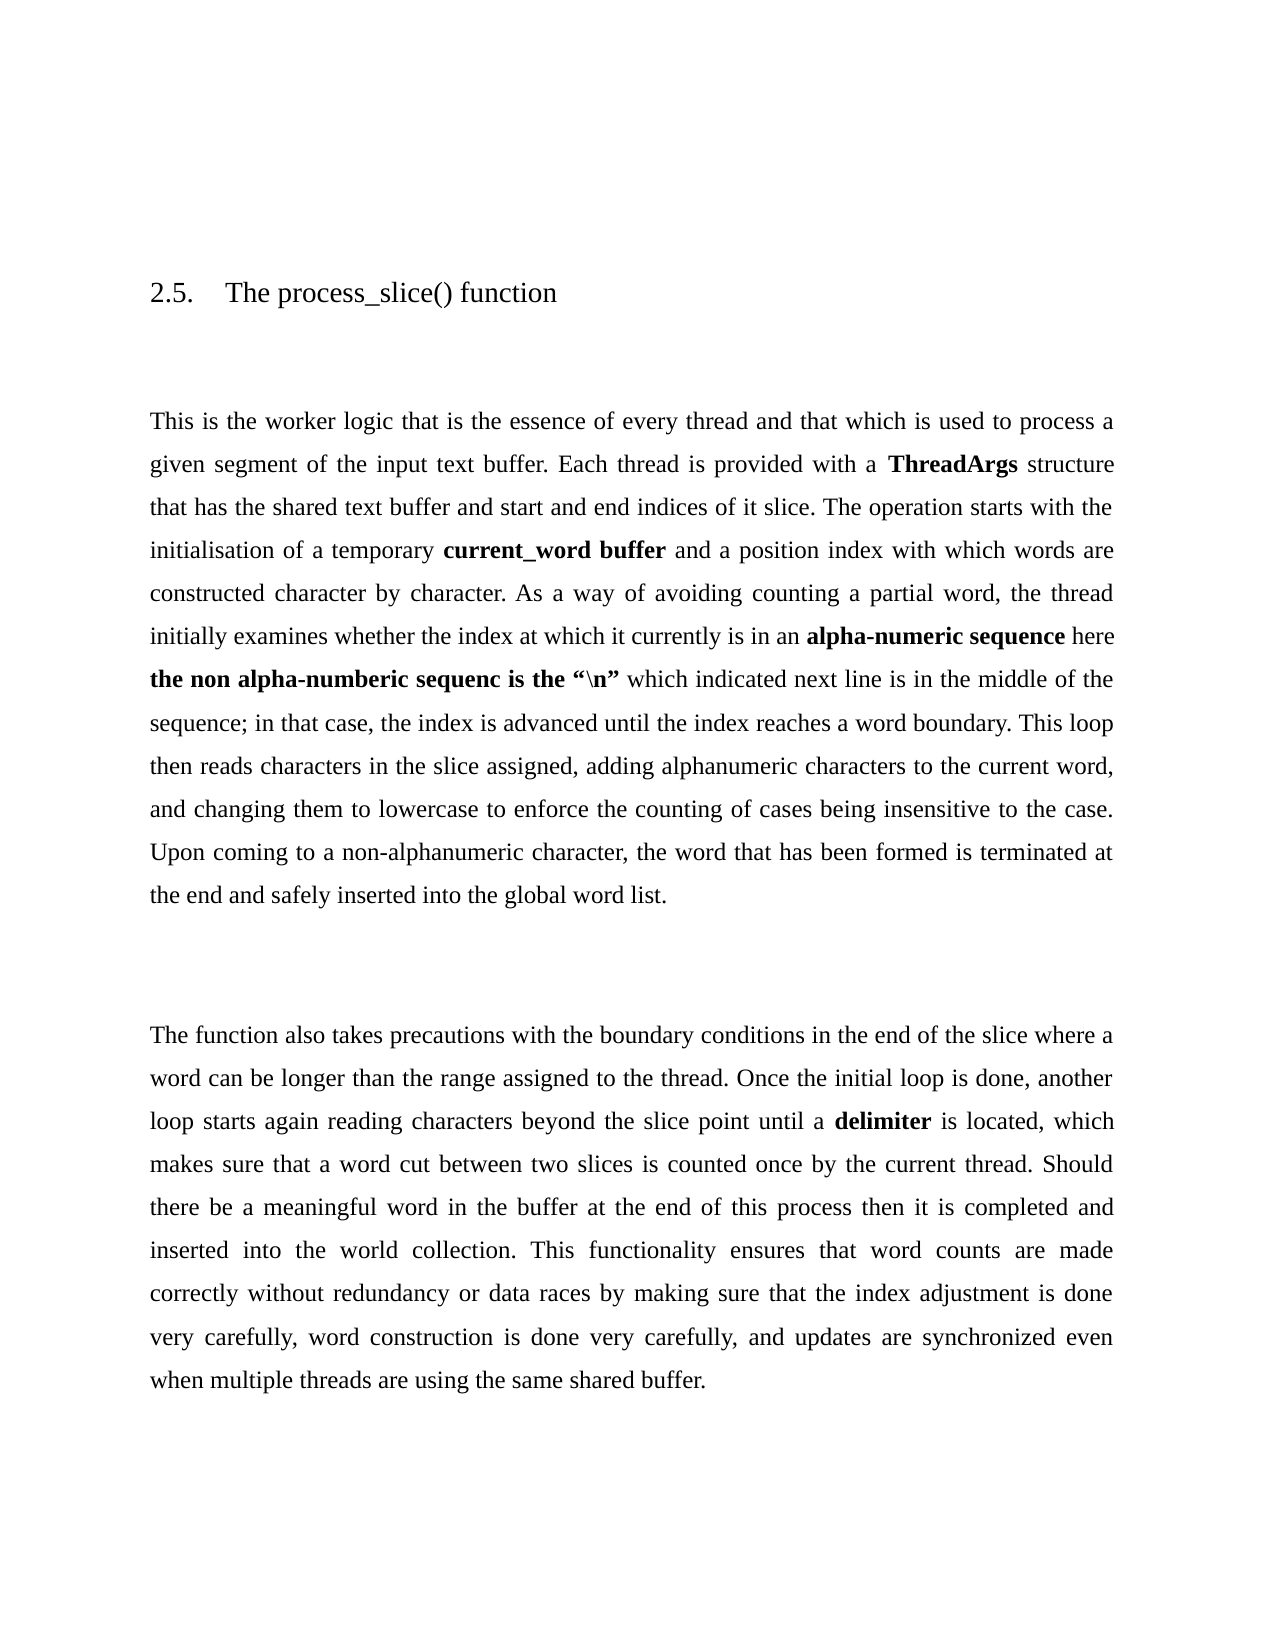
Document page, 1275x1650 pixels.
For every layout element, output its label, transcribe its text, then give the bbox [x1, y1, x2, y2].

text The function also takes precautions with the boundary conditions in the end of the slice where a word can be longer than the range assigned to the thread. Once the initial loop is done, another loop starts again reading characters beyond the slice point until a delimiter is located, which makes sure that a word cut between two slices is counted once by the current thread. Should there be a meaningful word in the buffer at the end of this process then it is completed and inserted into the world collection. This functionality ensures that word counts are made correctly without redundancy or data races by making sure that the index adjustment is done very carefully, word construction is done very carefully, and updates are synchronized even when multiple threads are using the same shared buffer. [149, 1020, 1115, 1393]
subtitle The process_slice() function [150, 275, 1115, 308]
text This is the worker logic that is the essence of every thread and that which is used to process a given segment of the input text buffer. Each thread is provided with a ThreadArgs structure that has the shared text buffer and start and end indices of it slice. The operation starts with the initialisation of a temporary current_word buffer and a position index with which words are constructed character by character. As a way of avoiding counting a partial word, the thread initially examines whether the index at which it currently is in an alpha-numeric sequence here the non alpha-numberic sequenc is the “\n” which indicated next line is in the middle of the sequence; in that case, the index is advanced until the index reaches a word boundary. This loop then reads characters in the slice assigned, adding alphanumeric characters to the current word, and changing them to lowercase to enforce the counting of cases being insensitive to the case. Upon coming to a non-alphanumeric character, the word that has been formed is terminated at the end and safely inserted into the global word list. [149, 406, 1115, 909]
